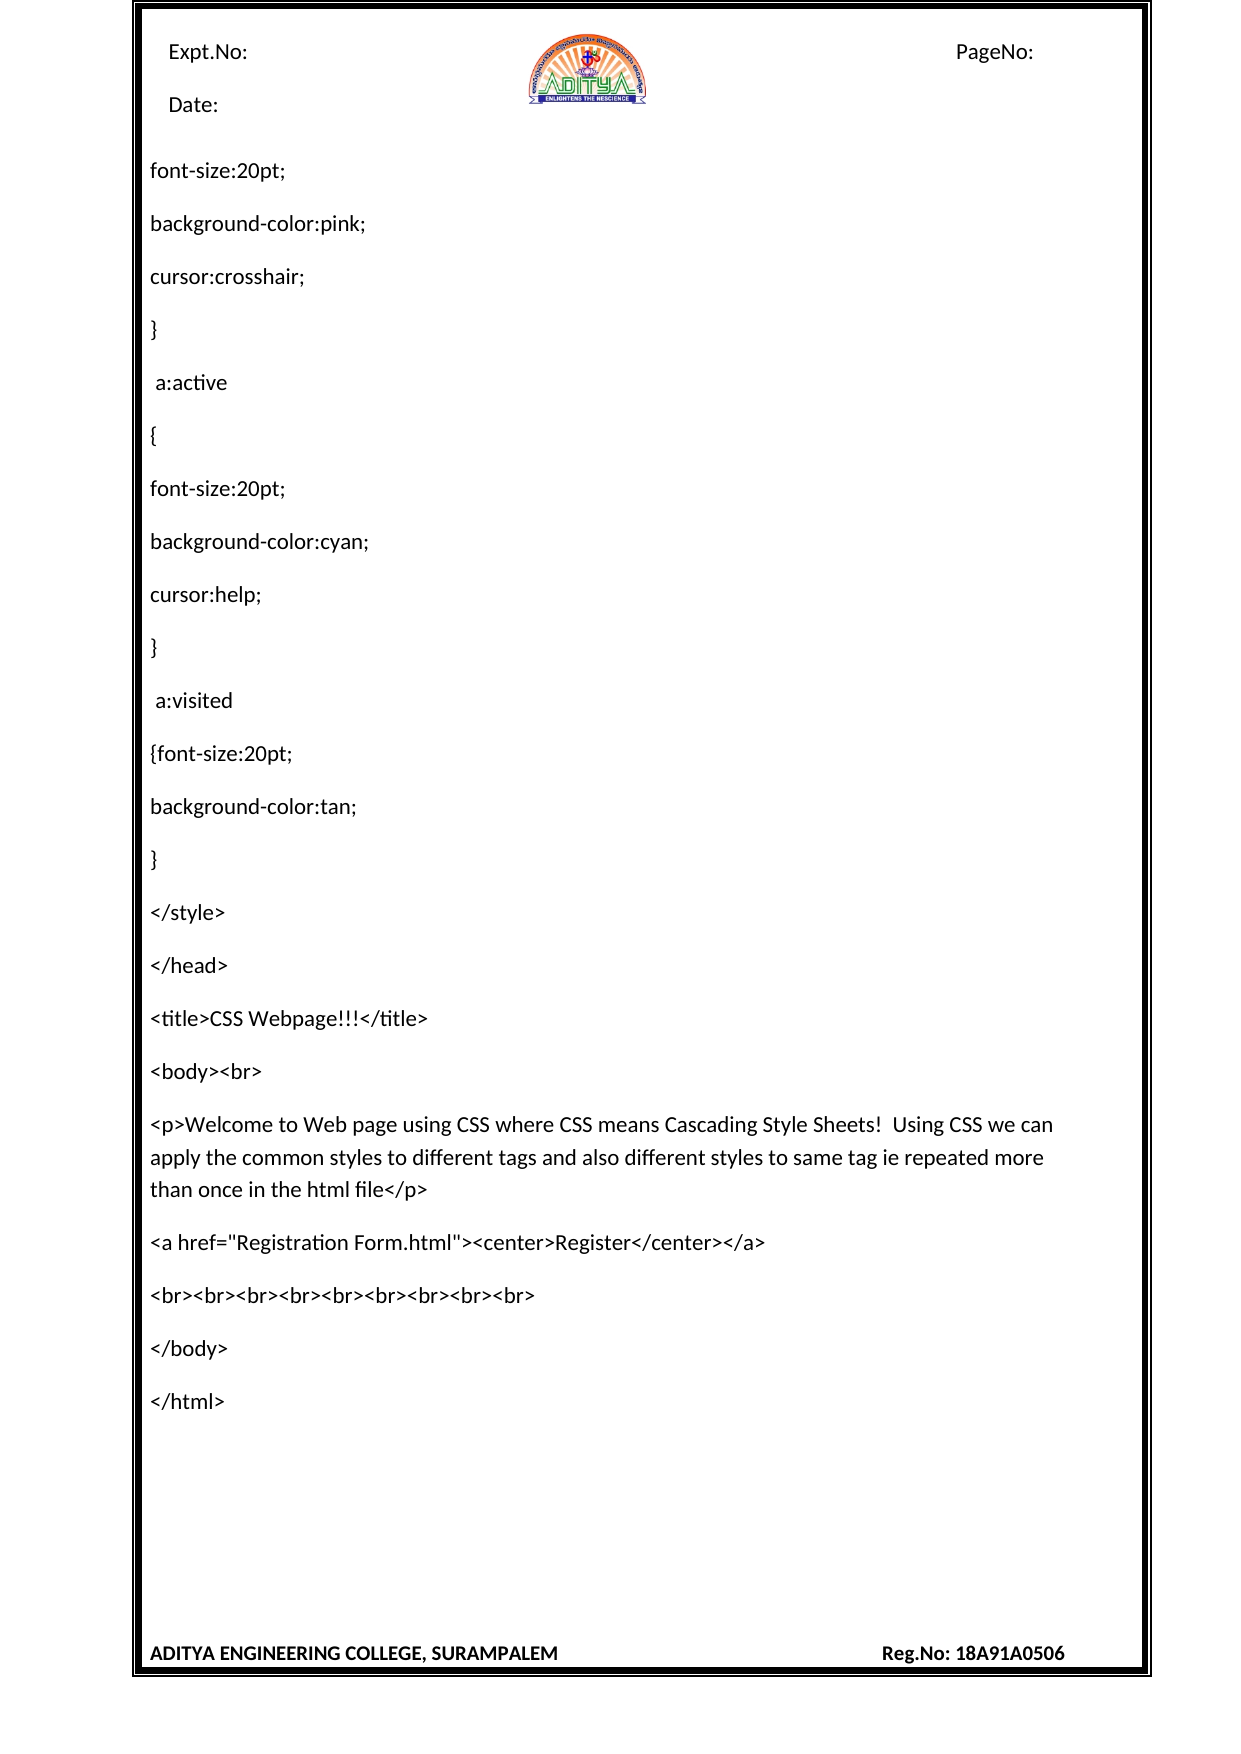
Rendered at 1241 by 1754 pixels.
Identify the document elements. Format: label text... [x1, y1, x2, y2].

text } [150, 315, 1090, 343]
text { [150, 421, 1090, 449]
picture [527, 9, 647, 129]
text cursor:help; [150, 580, 1090, 608]
text <body><br> [150, 1057, 1090, 1086]
text {font-size:20pt; [150, 739, 1090, 767]
text } [150, 845, 1090, 873]
text font-size:20pt; [150, 156, 1090, 184]
text a:visited [150, 686, 1090, 714]
text </head> [150, 951, 1090, 979]
text a:active [150, 368, 1090, 396]
text <br><br><br><br><br><br><br><br><br> [150, 1281, 1090, 1309]
text background-color:pink; [150, 209, 1090, 237]
text cursor:crosshair; [150, 262, 1090, 290]
text </style> [150, 898, 1090, 926]
text background-color:tan; [150, 792, 1090, 820]
text <a href="Registration Form.html"><center>Register</center></a> [150, 1228, 1090, 1256]
text <p>Welcome to Web page using CSS where CSS means Cascading Style Sheets! Using CSS we can apply the common styles to different tags and also different styles to same tag ie repeated more than once in the html file</p> [150, 1111, 1090, 1203]
text </body> [150, 1334, 1090, 1362]
text <title>CSS Webpage!!!</title> [150, 1004, 1090, 1032]
text background-color:cyan; [150, 527, 1090, 555]
text } [150, 633, 1090, 661]
text font-size:20pt; [150, 474, 1090, 502]
text </html> [150, 1387, 1090, 1415]
